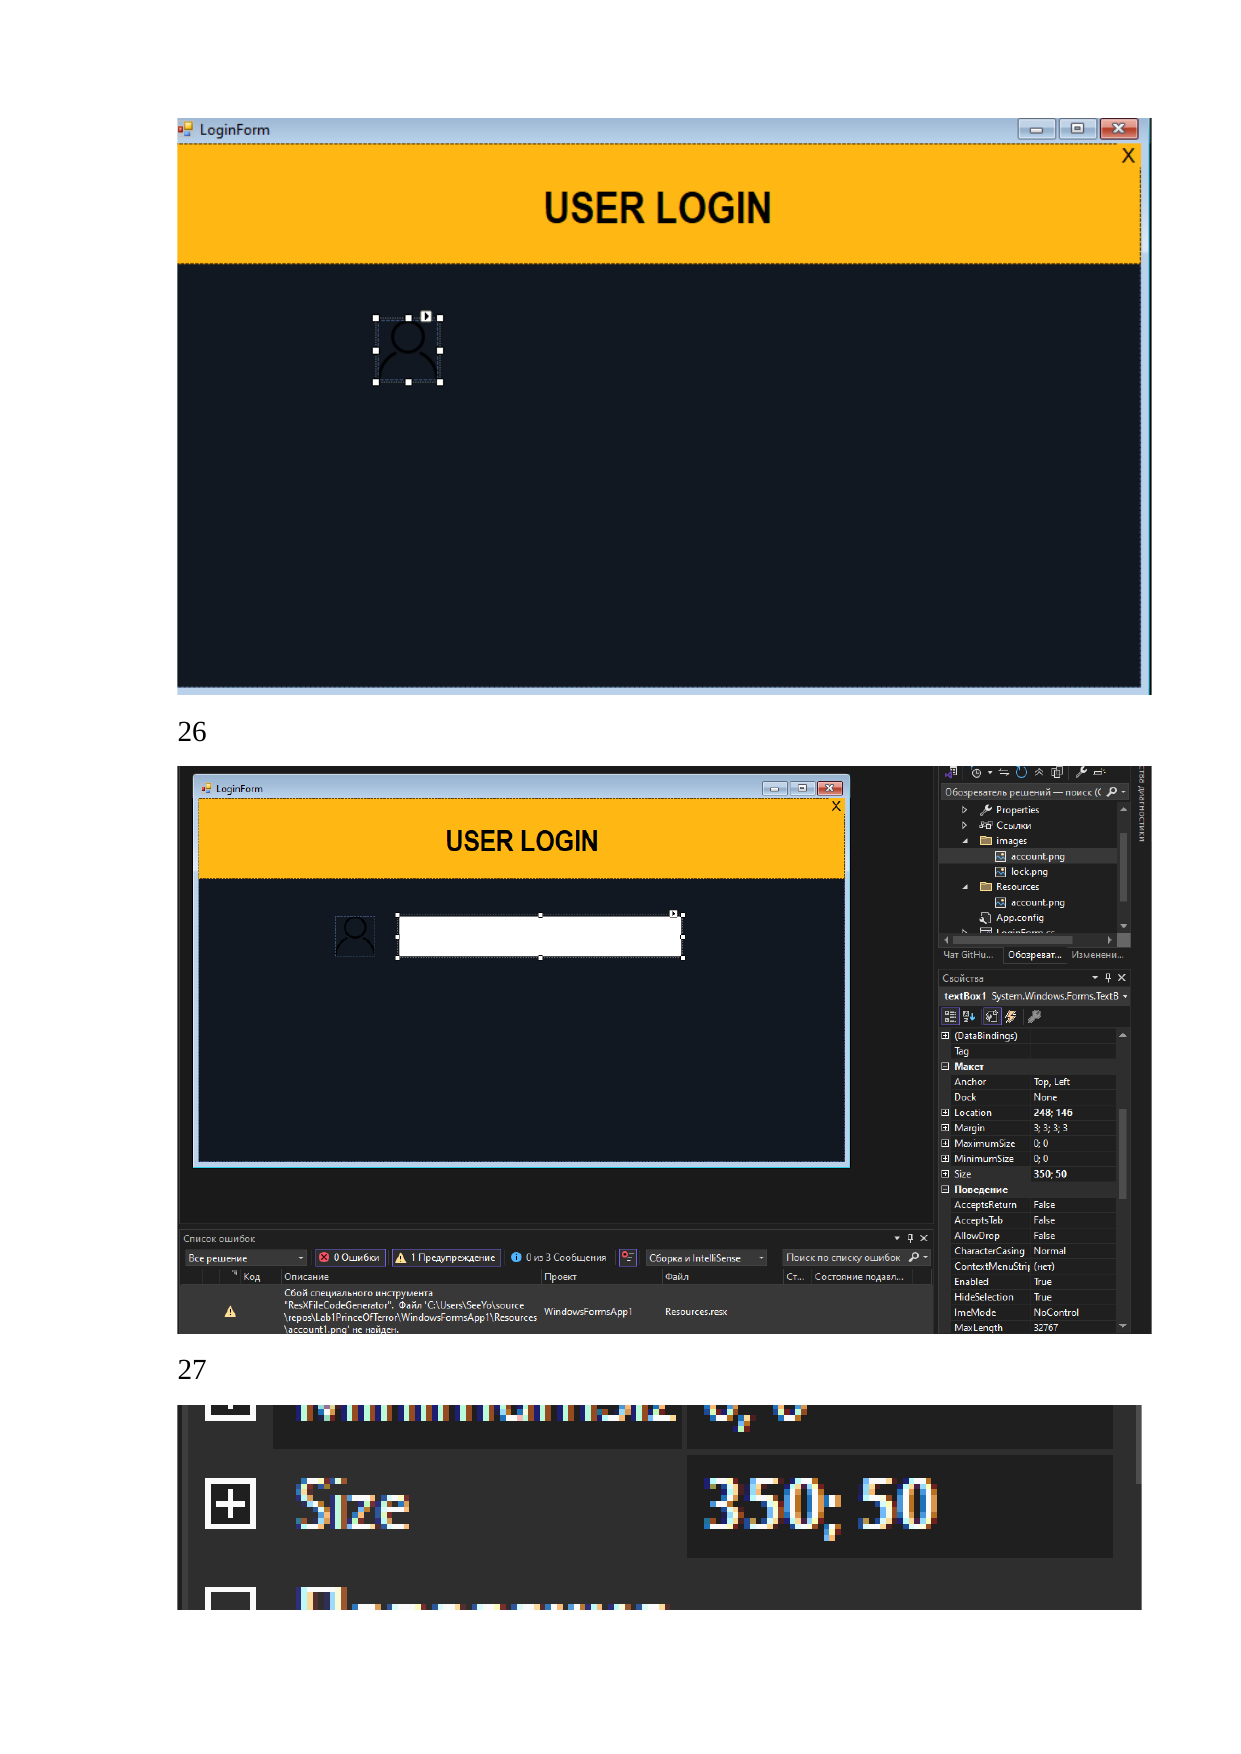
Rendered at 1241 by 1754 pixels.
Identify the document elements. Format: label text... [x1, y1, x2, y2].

picture [177, 118, 1152, 695]
picture [177, 766, 1152, 1334]
text 27 [177, 1352, 1152, 1386]
text 26 [177, 714, 1152, 747]
picture [177, 1405, 1142, 1610]
